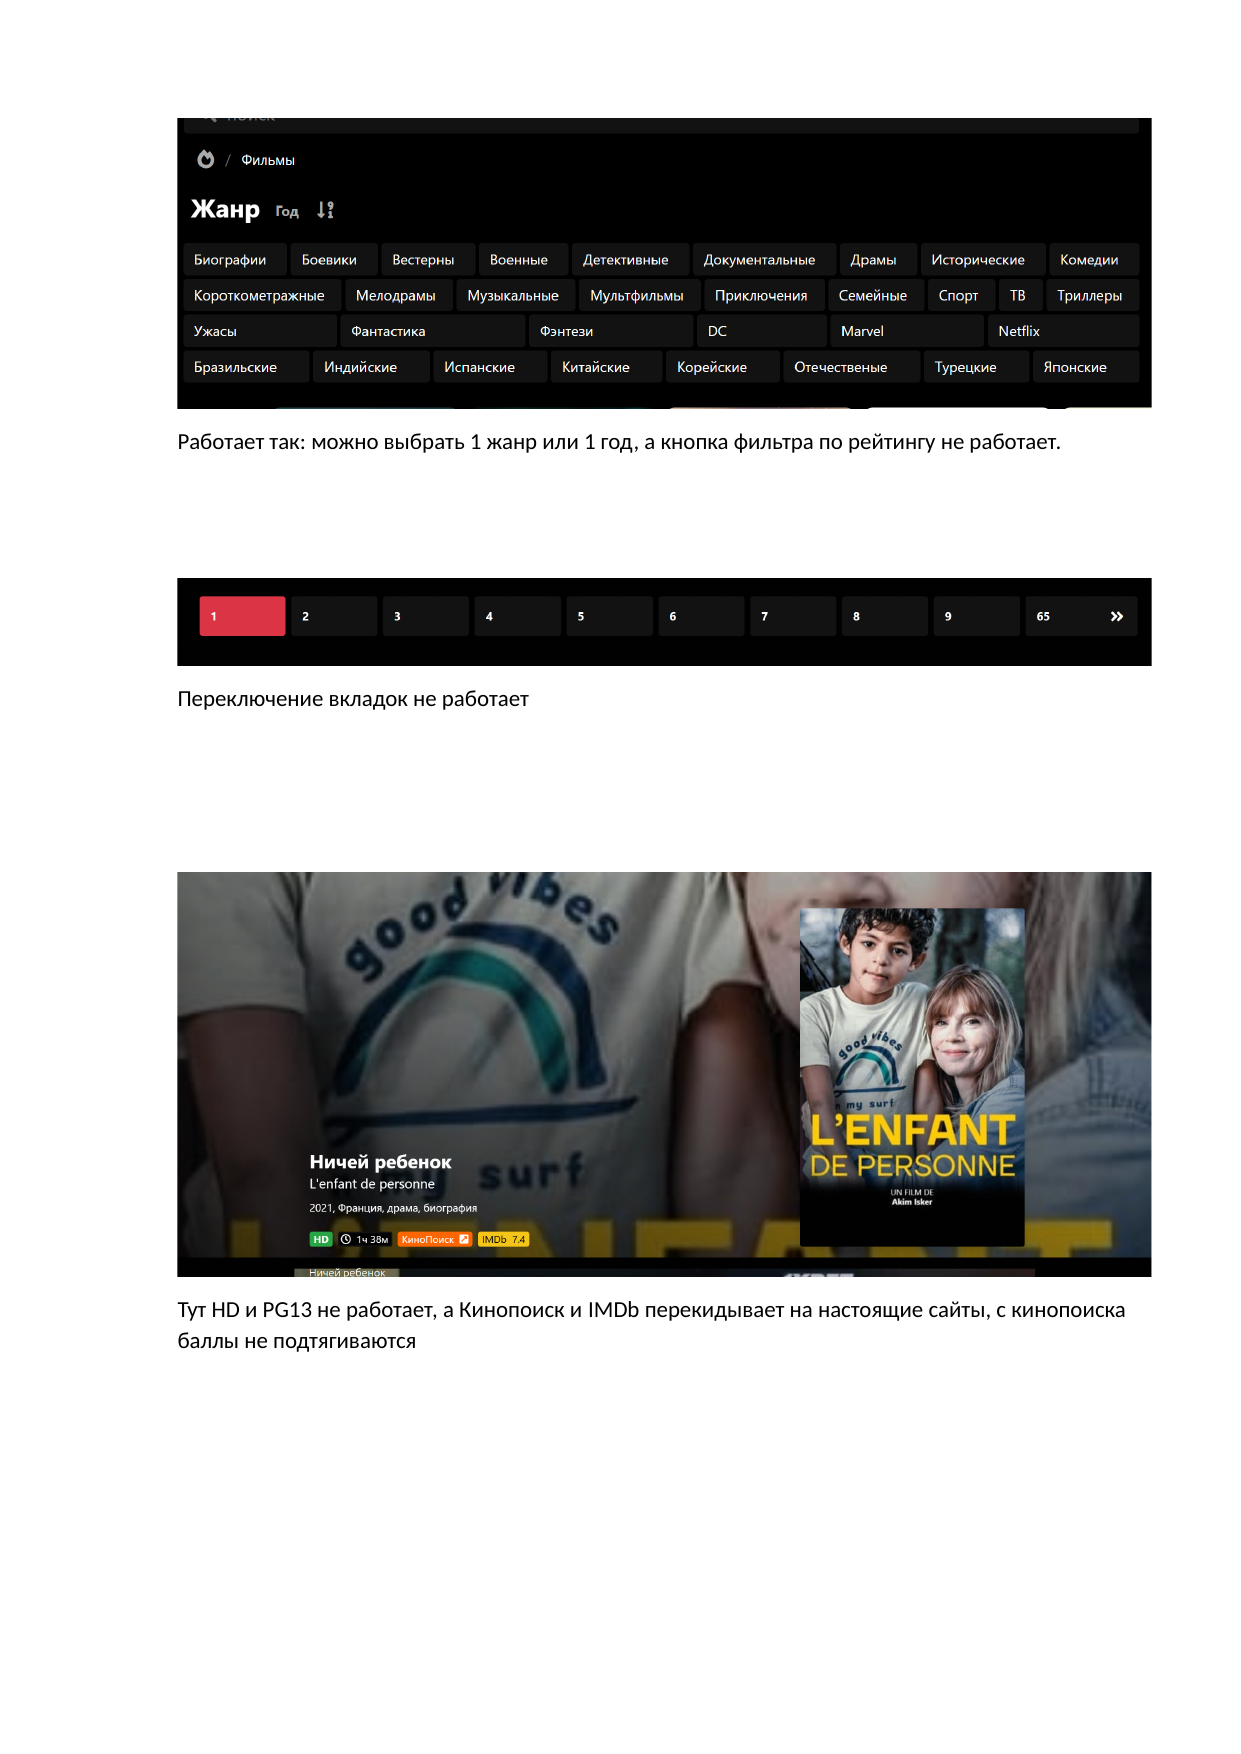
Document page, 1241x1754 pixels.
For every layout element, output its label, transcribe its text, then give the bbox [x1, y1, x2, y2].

picture [177, 578, 1152, 666]
picture [177, 872, 1152, 1277]
text Переключение вкладок не работает [177, 684, 1152, 713]
picture [177, 118, 1152, 409]
text Работает так: можно выбрать 1 жанр или 1 год, а кнопка фильтра по рейтингу не работает. [177, 427, 1152, 578]
text Тут HD и PG13 не работает, а Кинопоиск и IMDb перекидывает на настоящие сайты, с кинопоиска баллы не подтягиваются [177, 1296, 1152, 1354]
